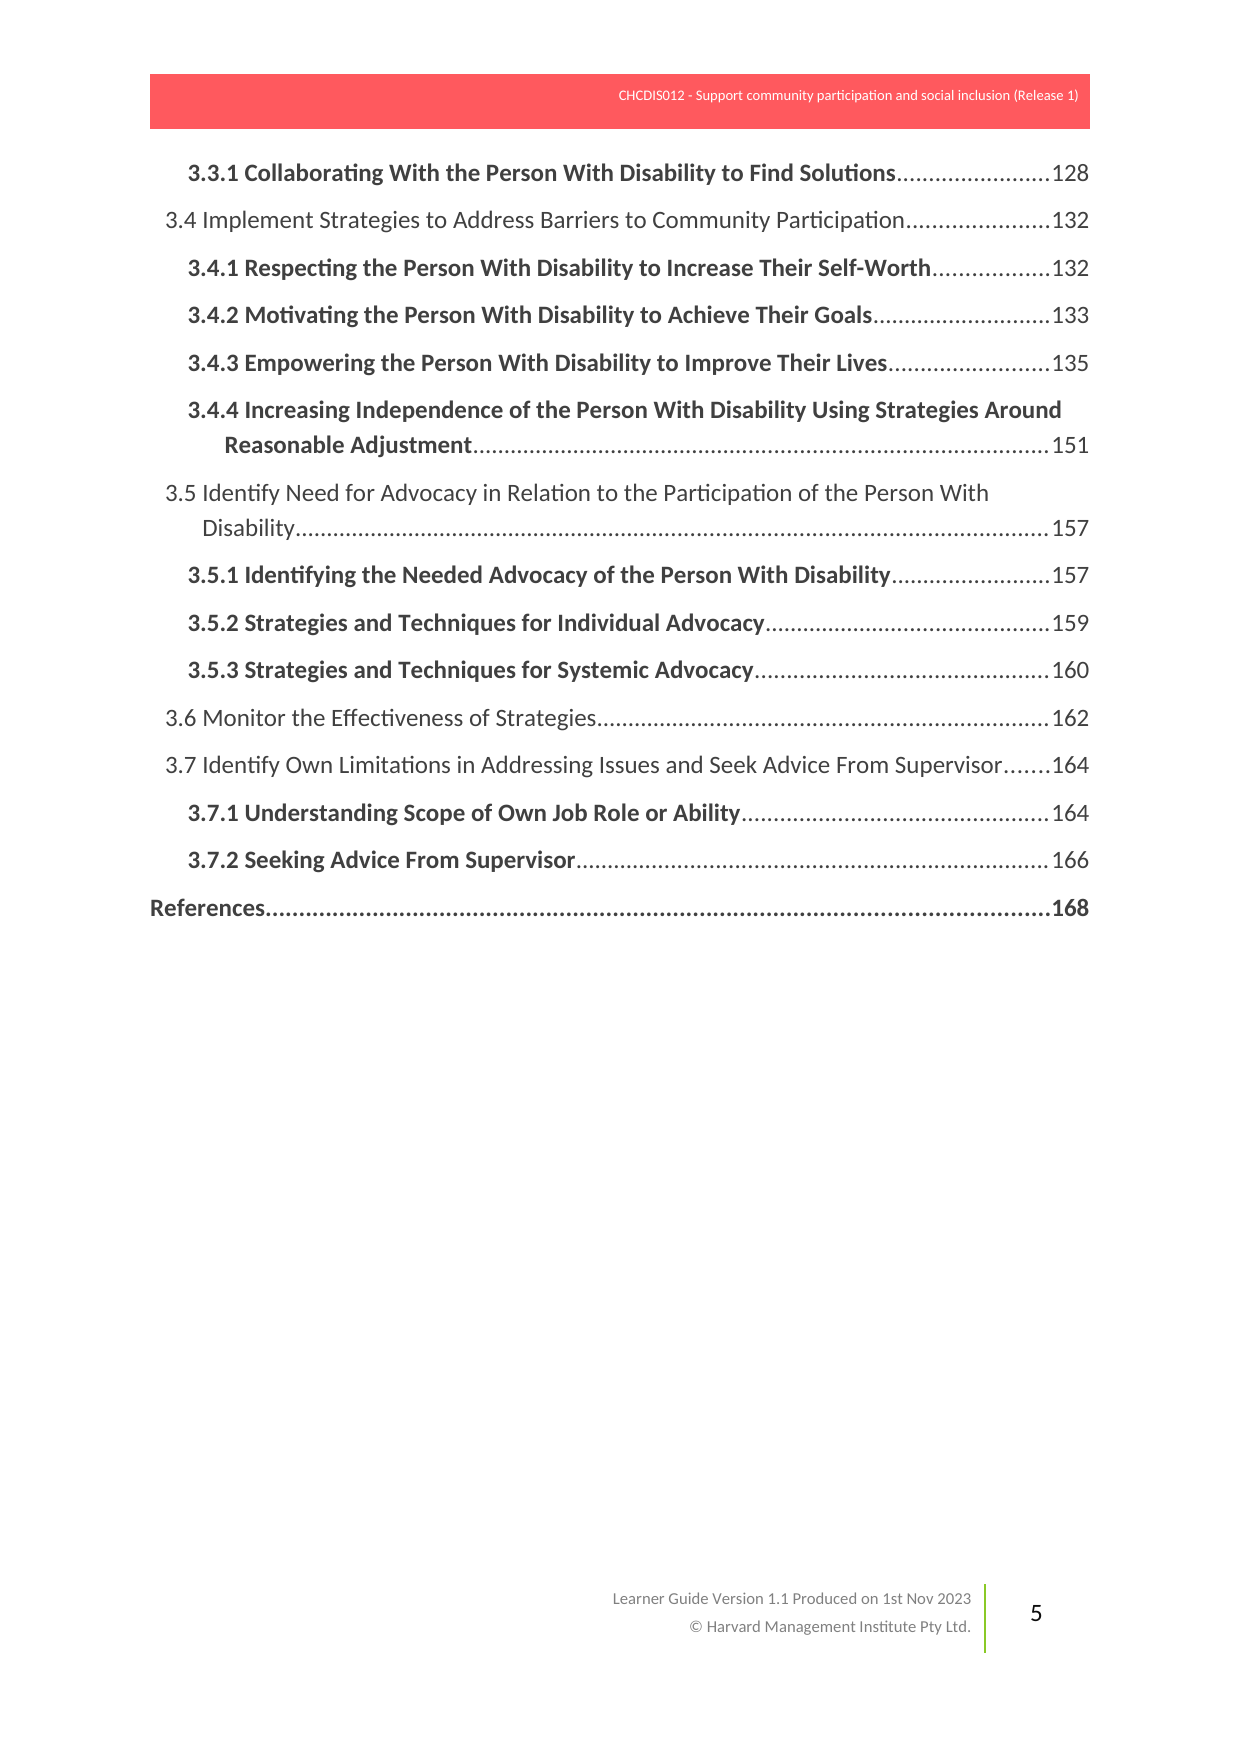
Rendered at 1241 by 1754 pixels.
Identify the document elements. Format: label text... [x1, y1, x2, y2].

text 3.4.2 Motivating the Person With Disability to Achieve Their Goals 133 [187, 299, 1090, 330]
text 3.5.3 Strategies and Techniques for Systemic Advocacy 160 [187, 654, 1090, 685]
text 3.4.4 Increasing Independence of the Person With Disability Using Strategies Around Reasonable Adjustment 151 [187, 394, 1090, 460]
text 3.7 Identify Own Limitations in Addressing Issues and Seek Advice From Supervisor 164 [165, 749, 1090, 780]
text 3.6 Monitor the Effectiveness of Strategies 162 [165, 702, 1090, 732]
text 3.3.1 Collaborating With the Person With Disability to Find Solutions 128 [187, 157, 1090, 187]
text 3.7.2 Seeking Advice From Supervisor 166 [187, 844, 1090, 875]
text 3.5.2 Strategies and Techniques for Individual Advocacy 159 [187, 607, 1090, 637]
text 3.4.1 Respecting the Person With Disability to Increase Their Self-Worth 132 [187, 252, 1090, 282]
text 3.5 Identify Need for Advocacy in Relation to the Participation of the Person With Disability 157 [165, 477, 1090, 542]
text 3.4.3 Empowering the Person With Disability to Improve Their Lives 135 [187, 347, 1090, 377]
text 3.5.1 Identifying the Needed Advocacy of the Person With Disability 157 [187, 559, 1090, 590]
text 3.4 Implement Strategies to Address Barriers to Community Participation 132 [165, 204, 1090, 235]
text References 168 [150, 892, 1090, 922]
text 3.7.1 Understanding Scope of Own Job Role or Ability 164 [187, 797, 1090, 827]
